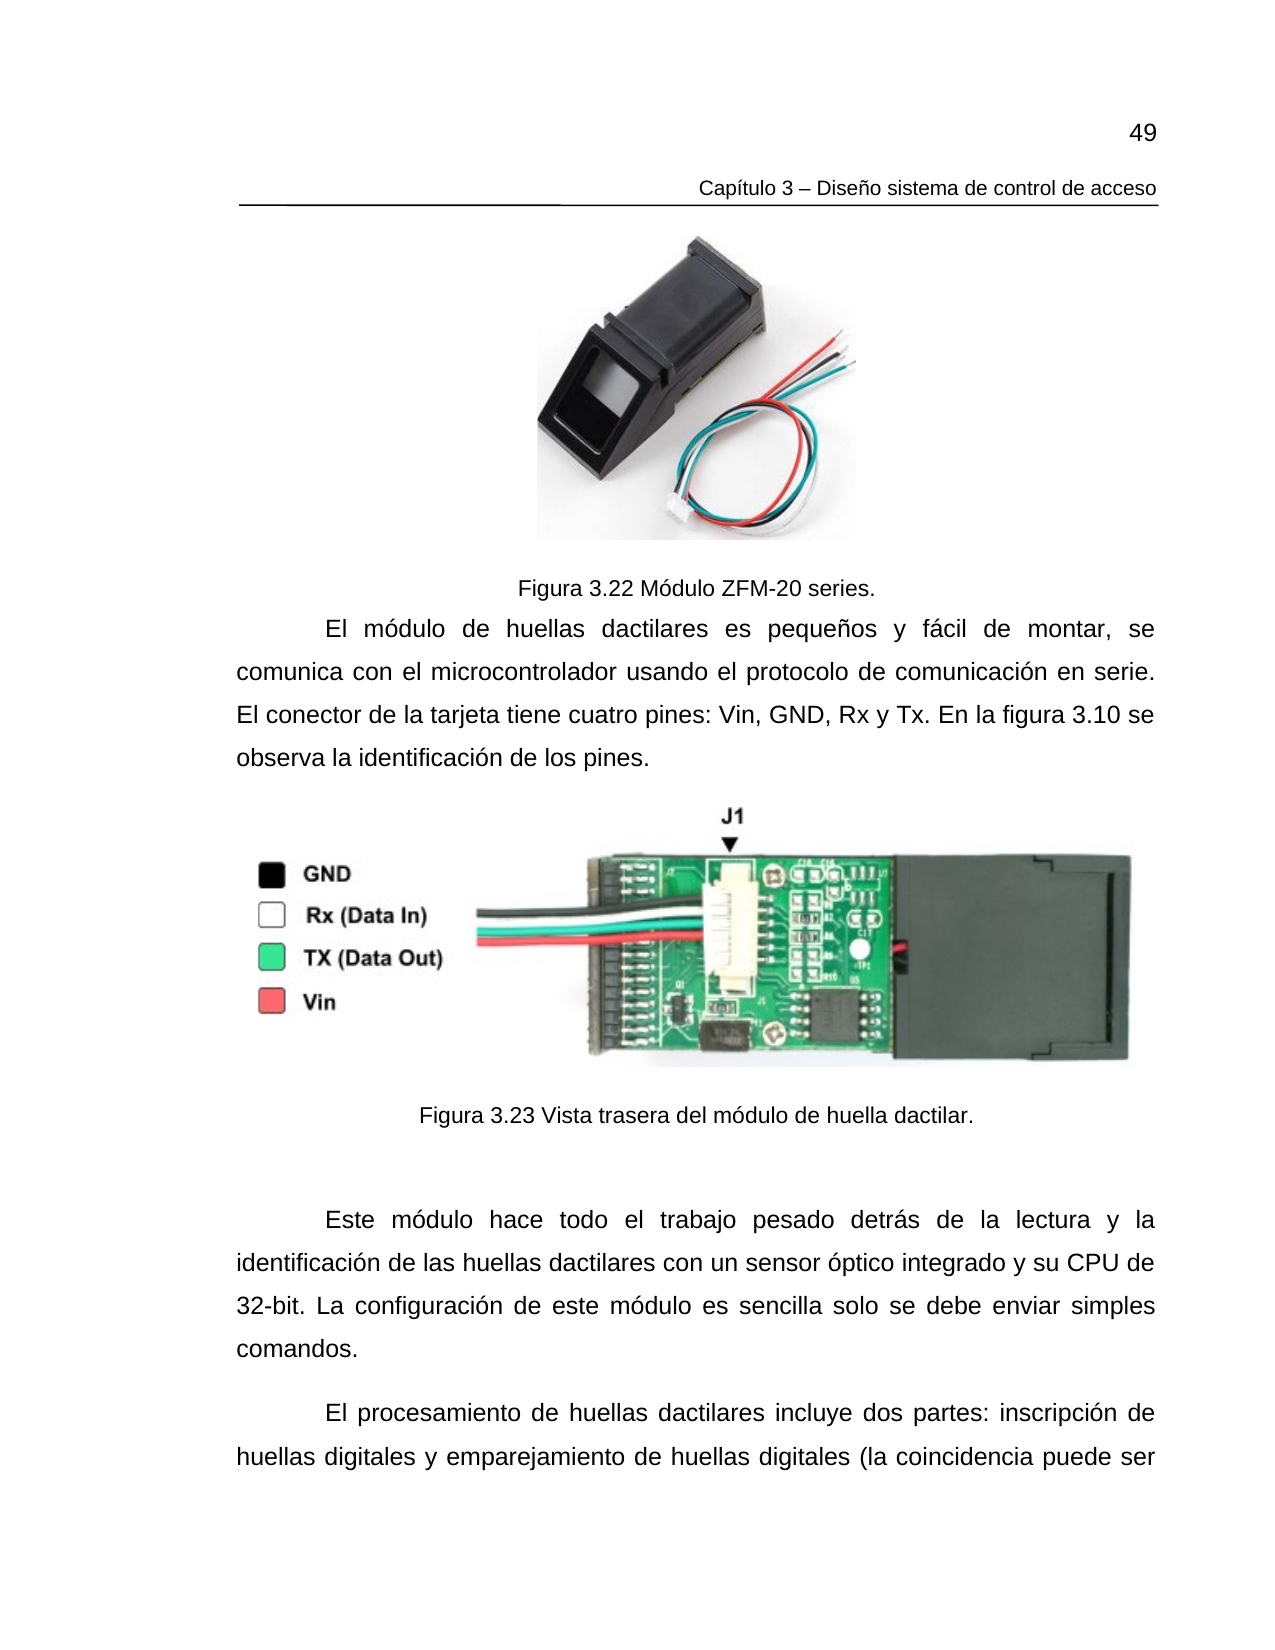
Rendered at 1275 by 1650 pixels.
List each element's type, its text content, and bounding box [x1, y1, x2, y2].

picture [537, 236, 856, 540]
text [236, 1398, 1157, 1470]
text Este módulo hace todo el trabajo pesado detrás de la lectura y la identificación de las huellas dactilares con un sensor óptico integrado y su CPU de 32-bit. La configuración de este módulo es sencilla solo se debe enviar simples comandos. [236, 1205, 1157, 1363]
text El módulo de huellas dactilares es pequeños y fácil de montar, se comunica con el microcontrolador usando el protocolo de comunicación en serie. El conector de la tarjeta tiene cuatro pines: Vin, GND, Rx y Tx. En la figura 3.10 se observa la identificación de los pines. [236, 614, 1157, 772]
picture [258, 807, 1135, 1067]
